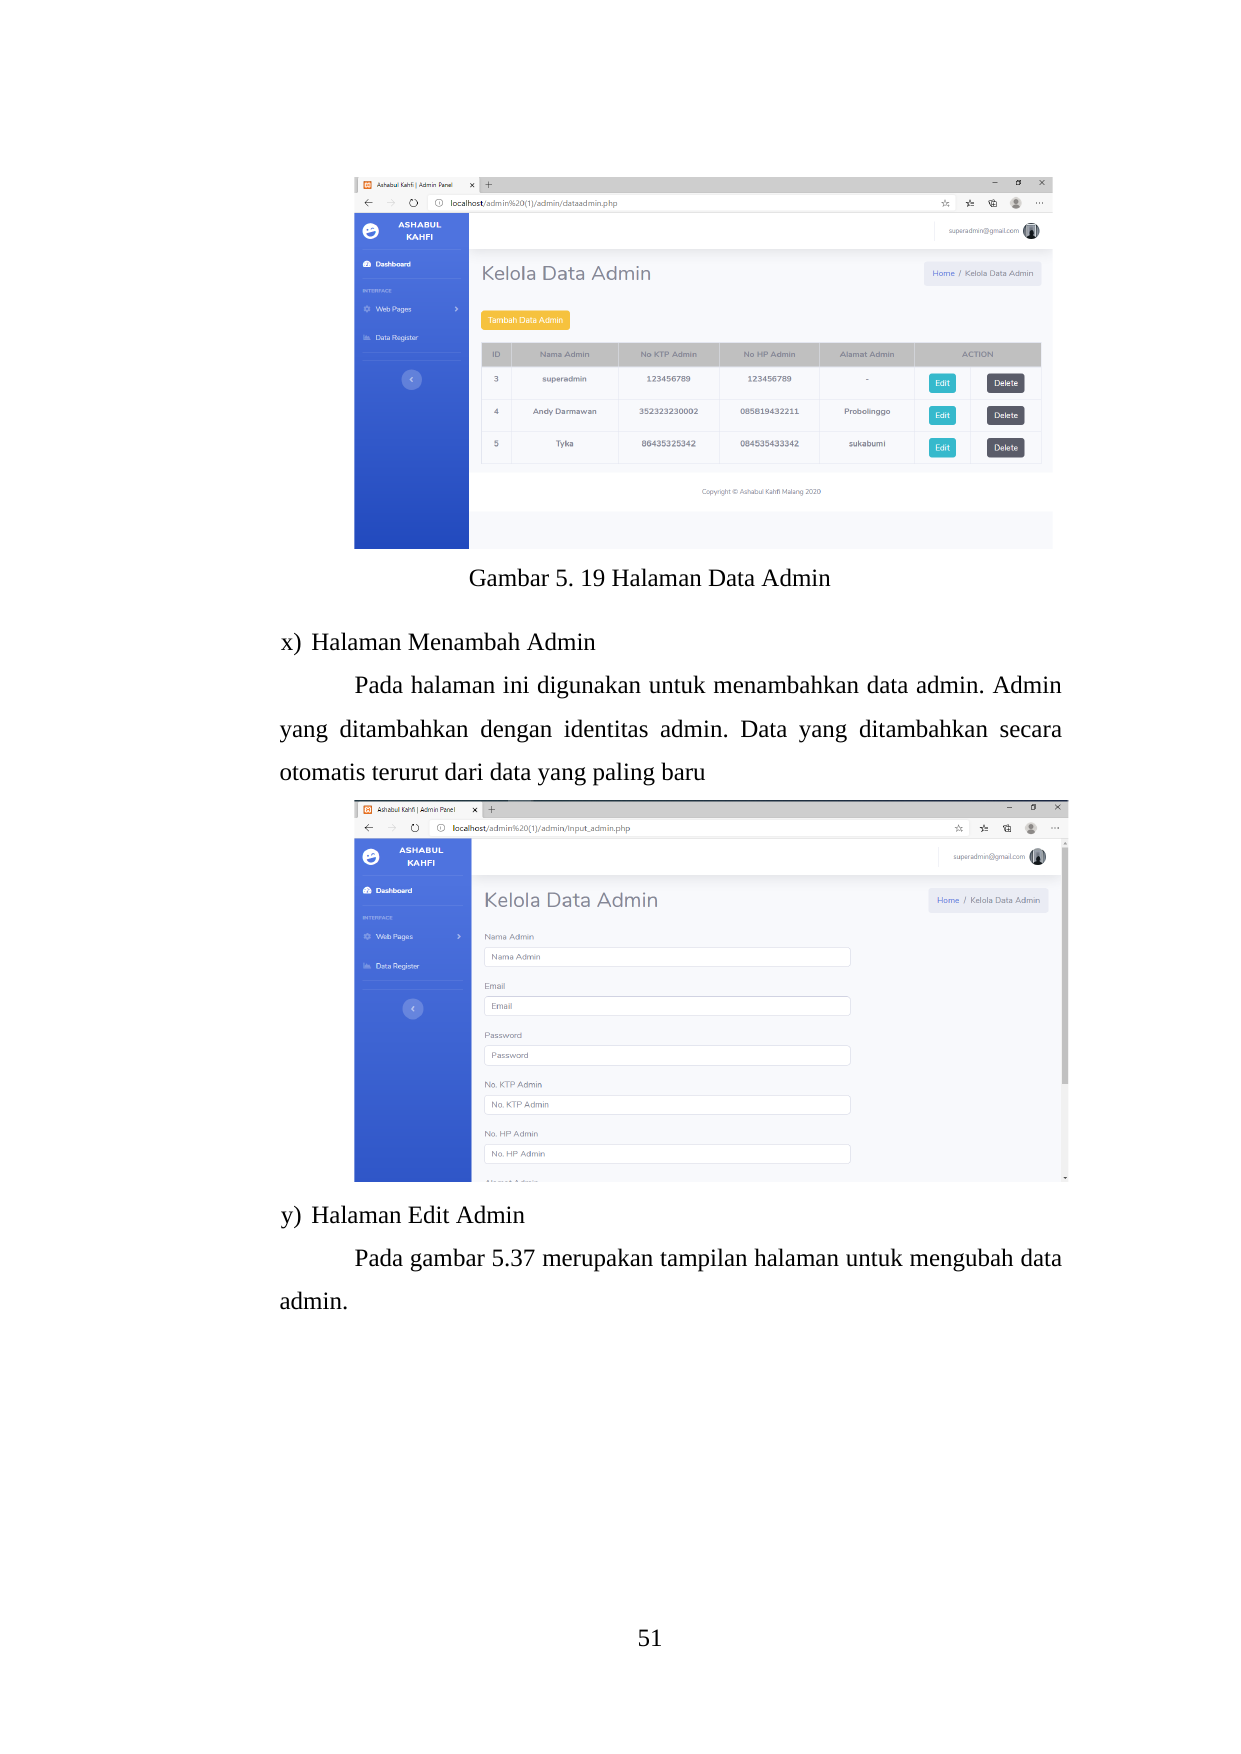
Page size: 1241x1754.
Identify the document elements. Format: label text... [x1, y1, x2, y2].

picture [354, 177, 1053, 549]
text Pada halaman ini digunakan untuk menambahkan data admin. Admin yang ditambahkan dengan identitas admin. Data yang ditambahkan secara otomatis terurut dari data yang paling baru [279, 671, 1063, 786]
subtitle Halaman Menambah Admin [281, 627, 1063, 656]
picture [354, 800, 1069, 1182]
text Pada gambar 5.37 merupakan tampilan halaman untuk mengubah data admin. [279, 1243, 1063, 1315]
subtitle Halaman Edit Admin [281, 1200, 1063, 1229]
